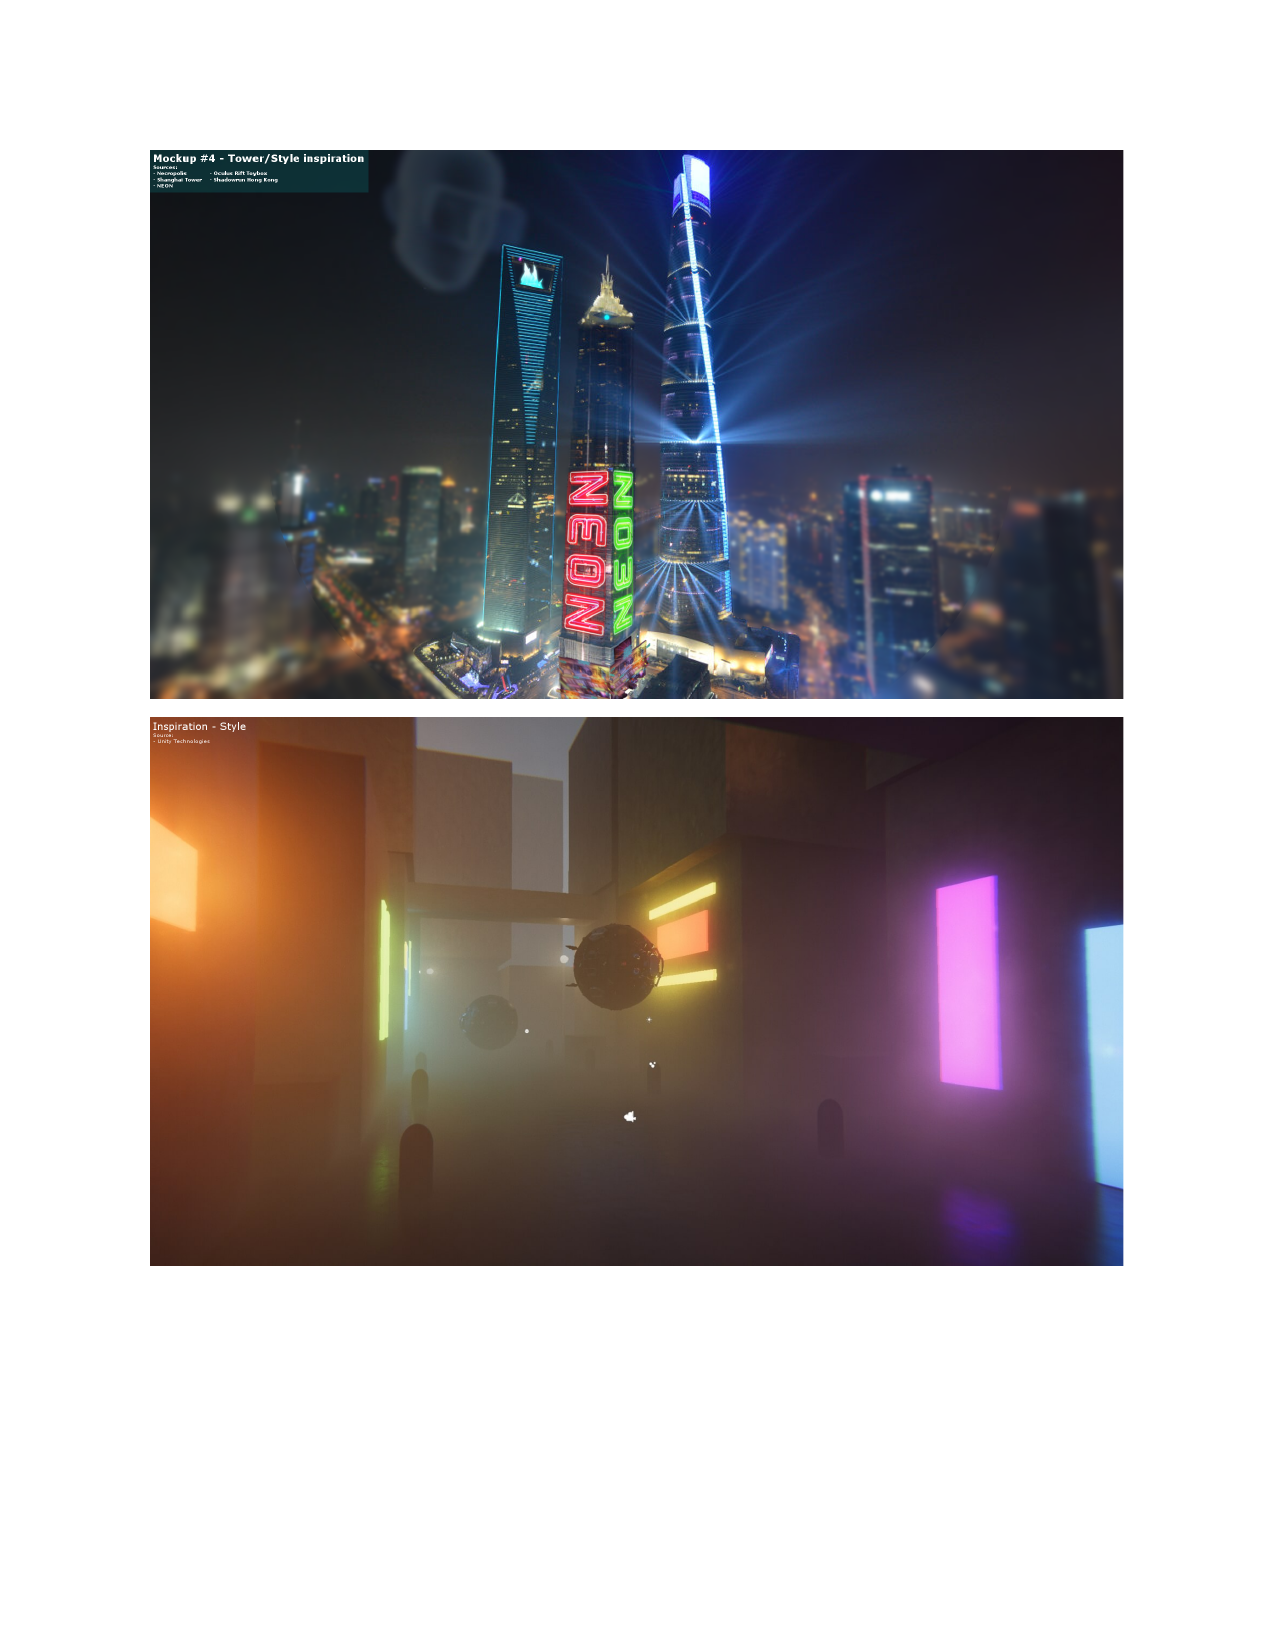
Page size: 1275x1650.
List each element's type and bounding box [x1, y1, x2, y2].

picture [150, 150, 1124, 699]
picture [150, 717, 1124, 1266]
